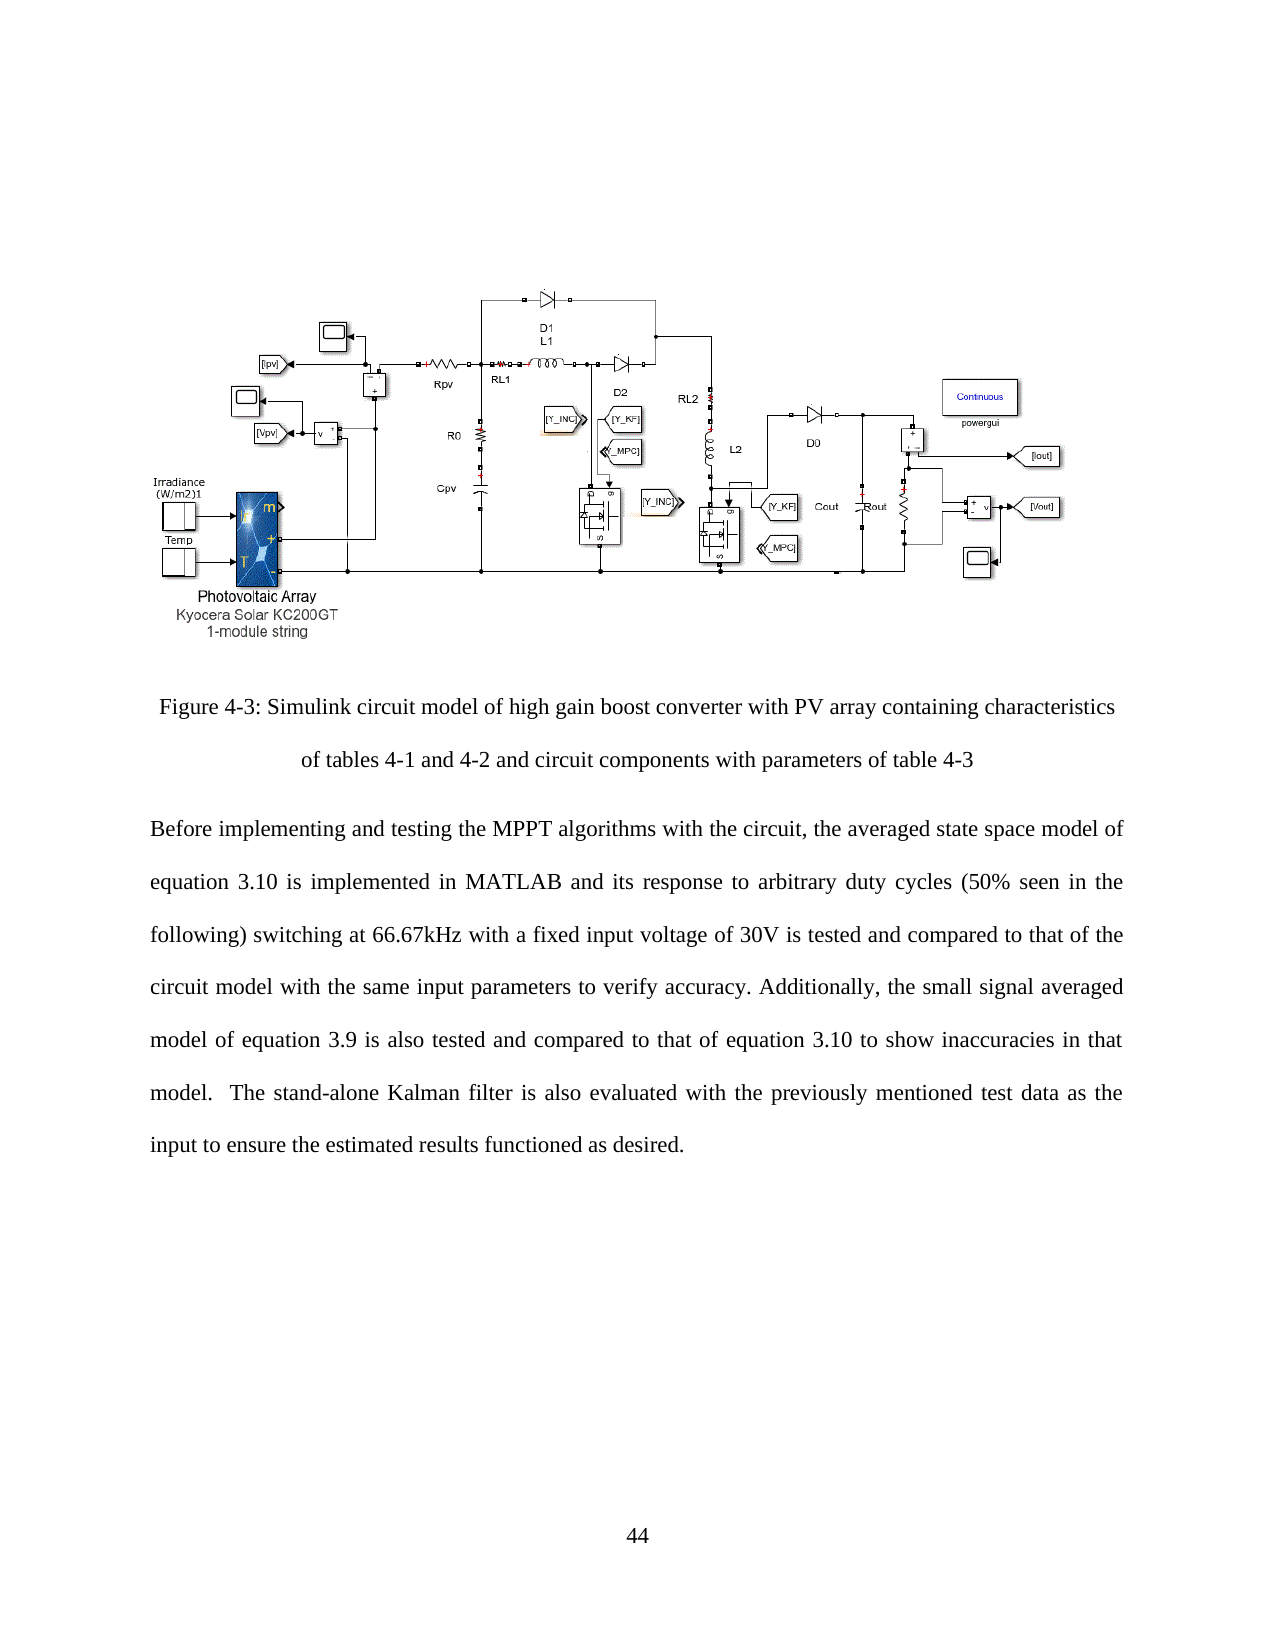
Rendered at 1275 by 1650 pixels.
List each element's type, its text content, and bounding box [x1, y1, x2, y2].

text Figure 4-3: Simulink circuit model of high gain boost converter with PV array containing characteristics of tables 4-1 and 4-2 and circuit components with parameters of table 4-3 [150, 693, 1125, 772]
picture [150, 219, 1125, 649]
text Before implementing and testing the MPPT algorithms with the circuit, the averaged state space model of equation 3.10 is implemented in MATLAB and its response to arbitrary duty cycles (50% seen in the following) switching at 66.67kHz with a fixed input voltage of 30V is tested and compared to that of the circuit model with the same input parameters to verify accuracy. Additionally, the small signal averaged model of equation 3.9 is also tested and compared to that of equation 3.10 to show inaccuracies in that model. The stand-alone Kalman filter is also evaluated with the previously mentioned test data as the input to ensure the estimated results functioned as desired. [150, 815, 1125, 1158]
